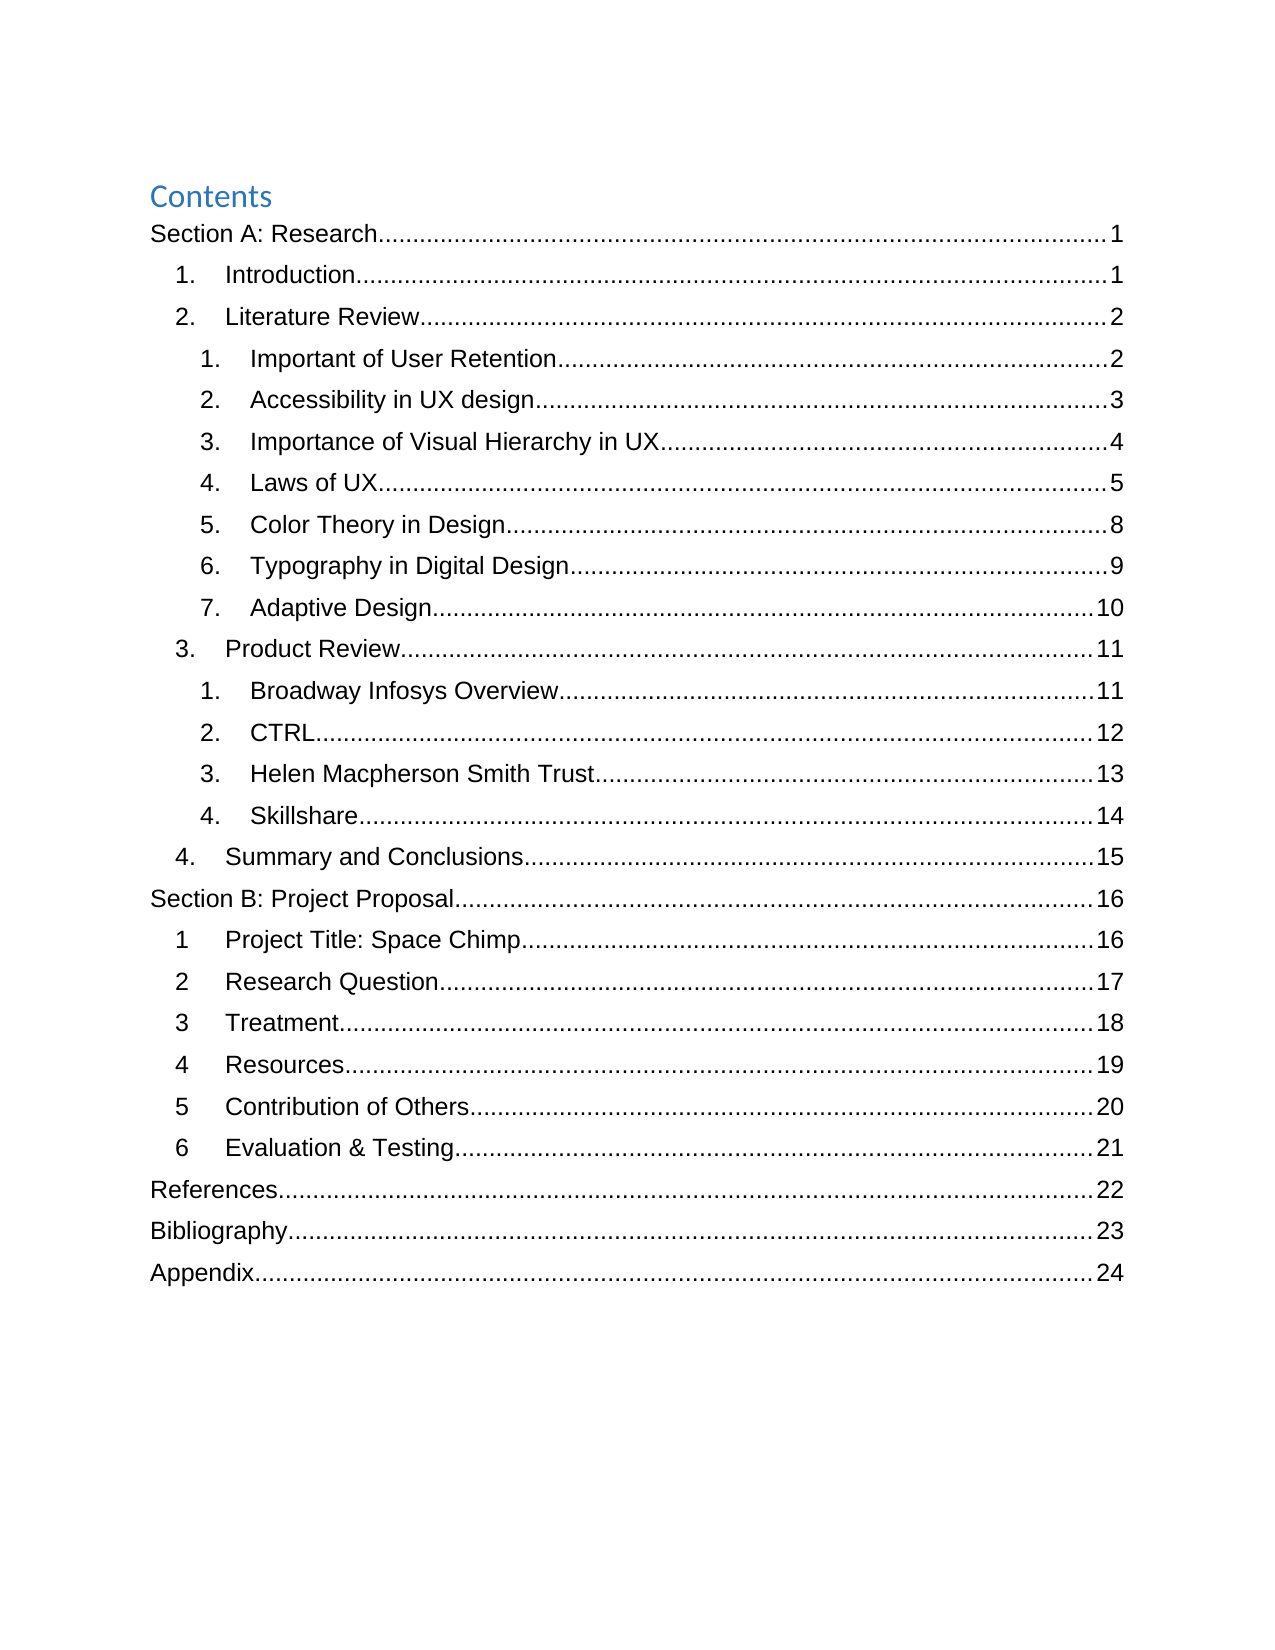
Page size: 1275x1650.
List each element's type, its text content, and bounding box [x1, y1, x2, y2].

text Contents [150, 175, 1125, 216]
